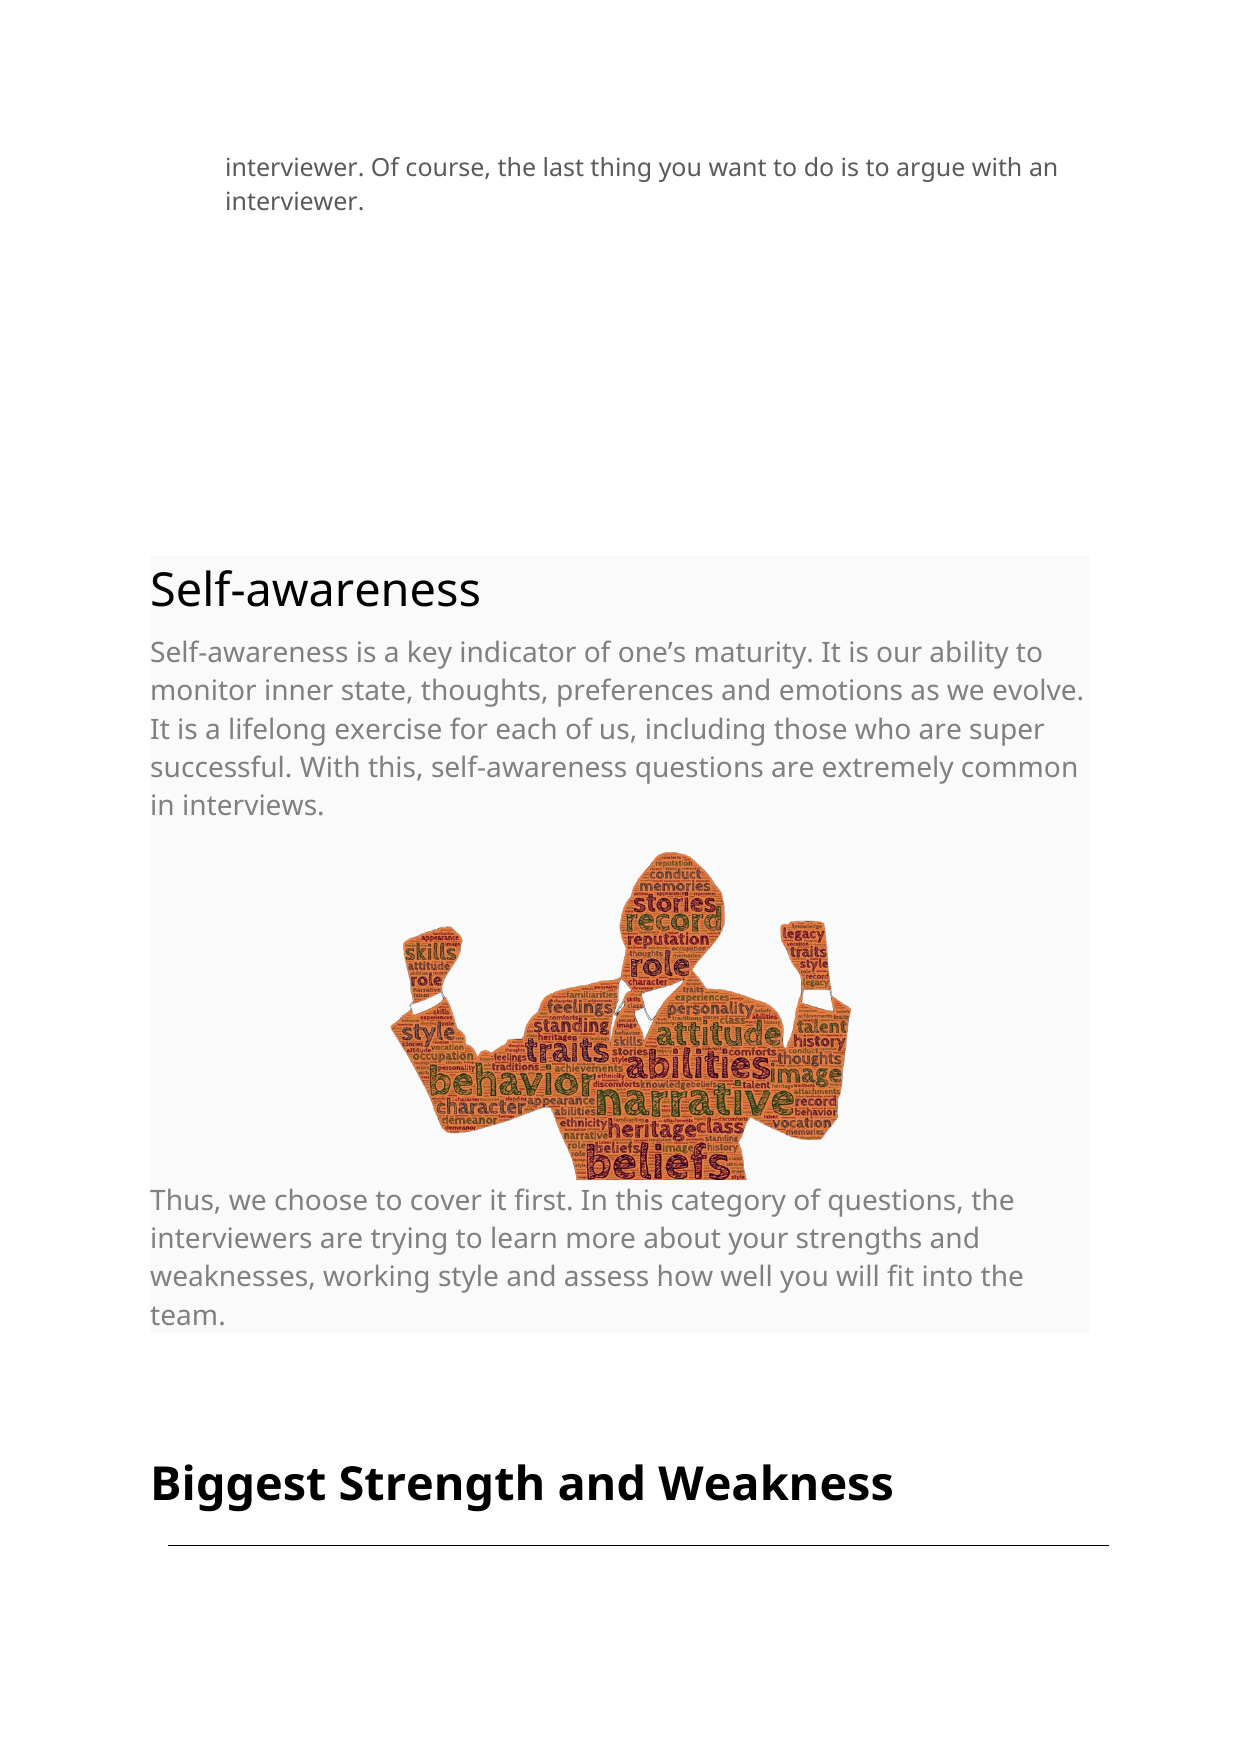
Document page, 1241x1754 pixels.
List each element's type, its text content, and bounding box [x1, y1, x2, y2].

text Biggest Strength and Weakness [150, 1450, 1090, 1514]
picture [385, 849, 855, 1180]
text Self-awareness is a key indicator of one’s maturity. It is our ability to monitor inner state, thoughts, preferences and emotions as we evolve. It is a lifelong exercise for each of us, including those who are super successful. With this, self-awareness questions are extremely common in interviews. [150, 632, 1090, 824]
text Thus, we choose to cover it first. In this category of questions, the interviewers are trying to learn more about your strengths and weaknesses, working style and assess how well you will fit into the team. [150, 1180, 1090, 1333]
subtitle Self-awareness [150, 556, 1090, 620]
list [187, 150, 1090, 218]
